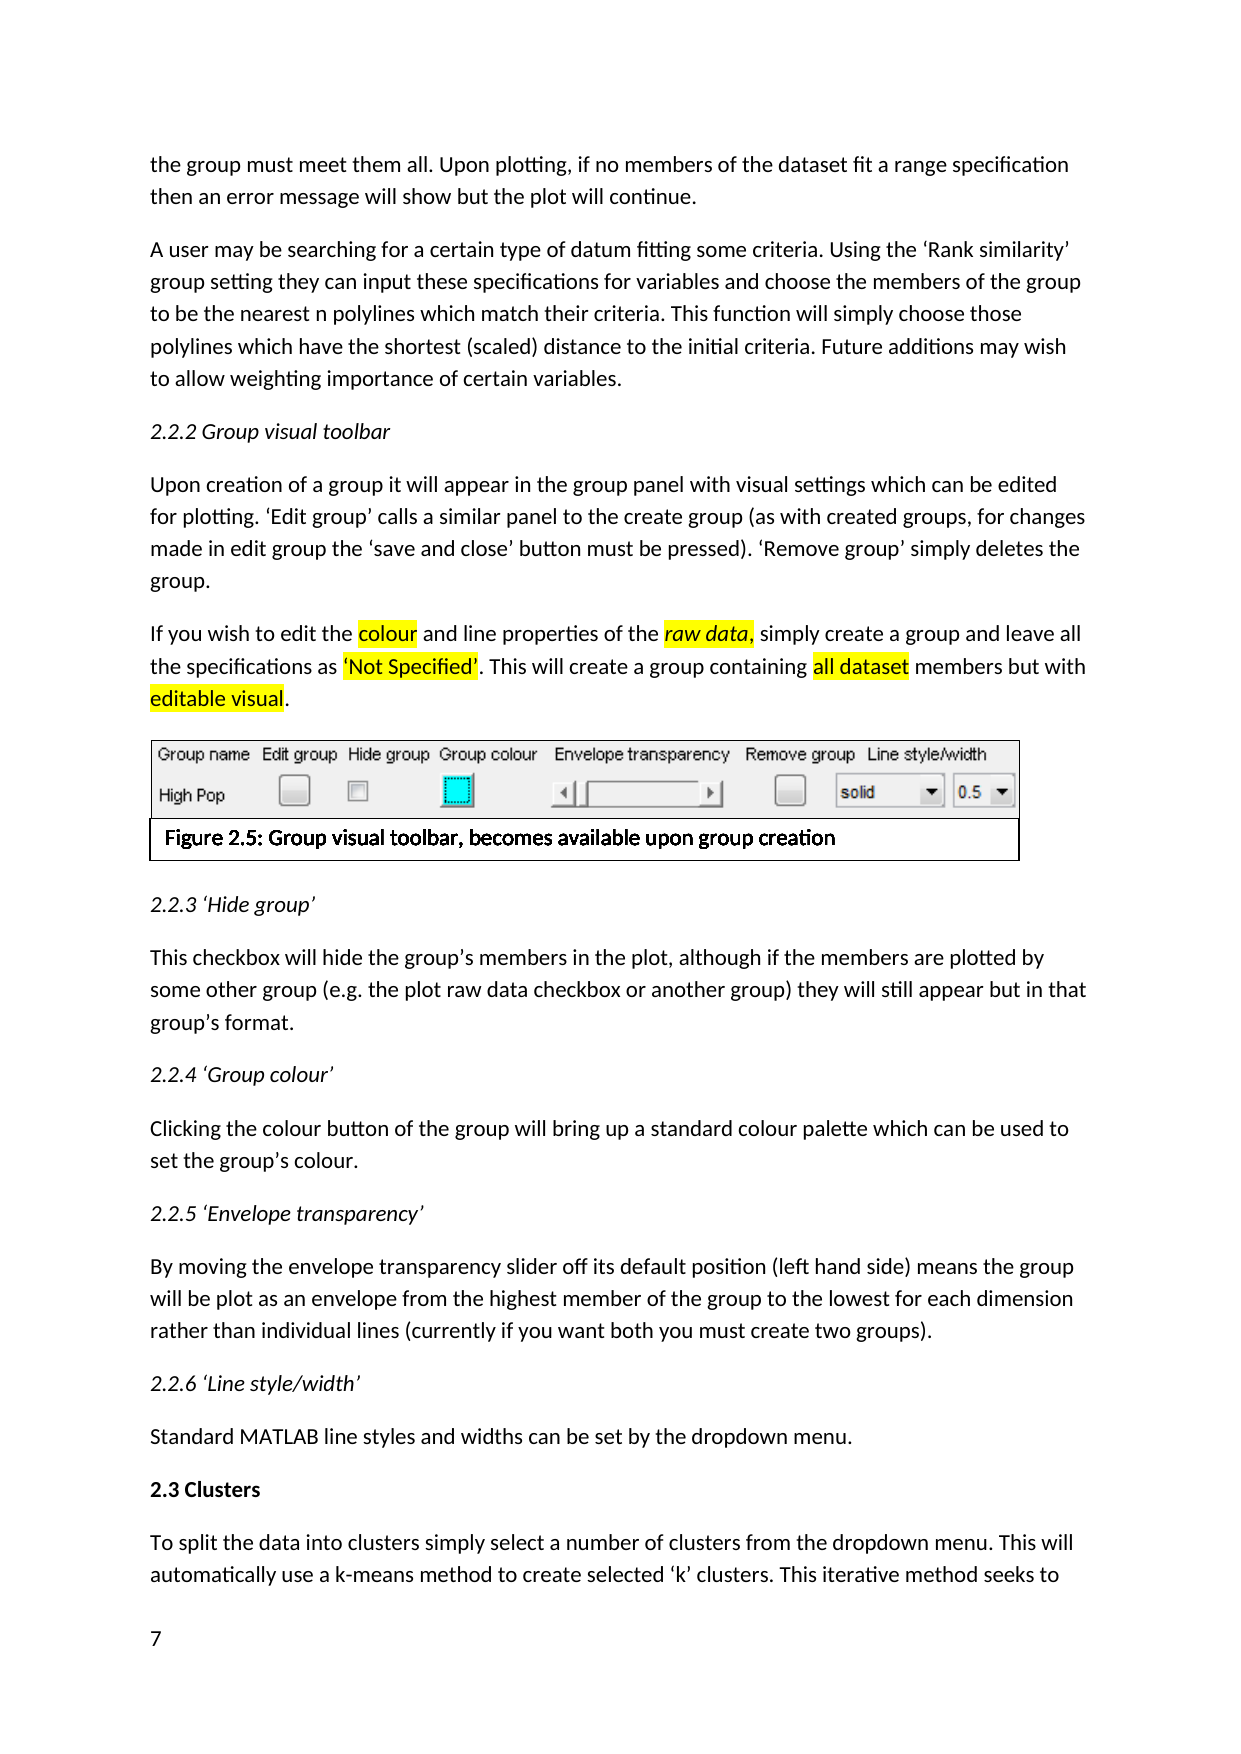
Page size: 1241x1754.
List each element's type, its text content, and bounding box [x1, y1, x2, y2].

text This checkbox will hide the group’s members in the plot, although if the members are plotted by some other group (e.g. the plot raw data checkbox or another group) they will still appear but in that group’s format. [150, 943, 1090, 1036]
text Clicking the colour button of the group will bring up a standard colour palette which can be used to set the group’s colour. [150, 1114, 1090, 1174]
text Standard MATLAB line styles and widths can be set by the dropdown menu. [150, 1422, 1090, 1450]
subtitle 2.3 Clusters [150, 1475, 1090, 1503]
picture [152, 741, 1019, 818]
subtitle 2.2.3 ‘Hide group’ [150, 890, 1090, 918]
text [150, 1528, 1090, 1588]
subtitle 2.2.2 Group visual toolbar [150, 417, 1090, 445]
text If you wish to edit the colour and line properties of the raw data, simply create a group and leave all the specifications as ‘Not Specified’. This will create a group containing all dataset members but with editable visual. [150, 619, 1090, 712]
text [150, 150, 1090, 210]
subtitle 2.2.6 ‘Line style/width’ [150, 1369, 1090, 1397]
text Upon creation of a group it will appear in the group panel with visual settings which can be edited for plotting. ‘Edit group’ calls a similar panel to the create group (as with created groups, for changes made in edit group the ‘save and close’ button must be pressed). ‘Remove group’ simply deletes the group. [150, 470, 1090, 594]
subtitle 2.2.4 ‘Group colour’ [150, 1061, 1090, 1089]
text By moving the envelope transparency slider off its default position (left hand side) means the group will be plot as an envelope from the highest member of the group to the lowest for each dimension rather than individual lines (currently if you want both you must create two groups). [150, 1252, 1090, 1344]
text A user may be searching for a certain type of datum fitting some criteria. Using the ‘Rank similarity’ group setting they can input these specifications for variables and choose the members of the group to be the nearest n polylines which match their criteria. This function will simply choose those polylines which have the shortest (scaled) distance to the initial criteria. Future additions may wish to allow weighting importance of certain variables. [150, 235, 1090, 392]
subtitle 2.2.5 ‘Envelope transparency’ [150, 1199, 1090, 1227]
